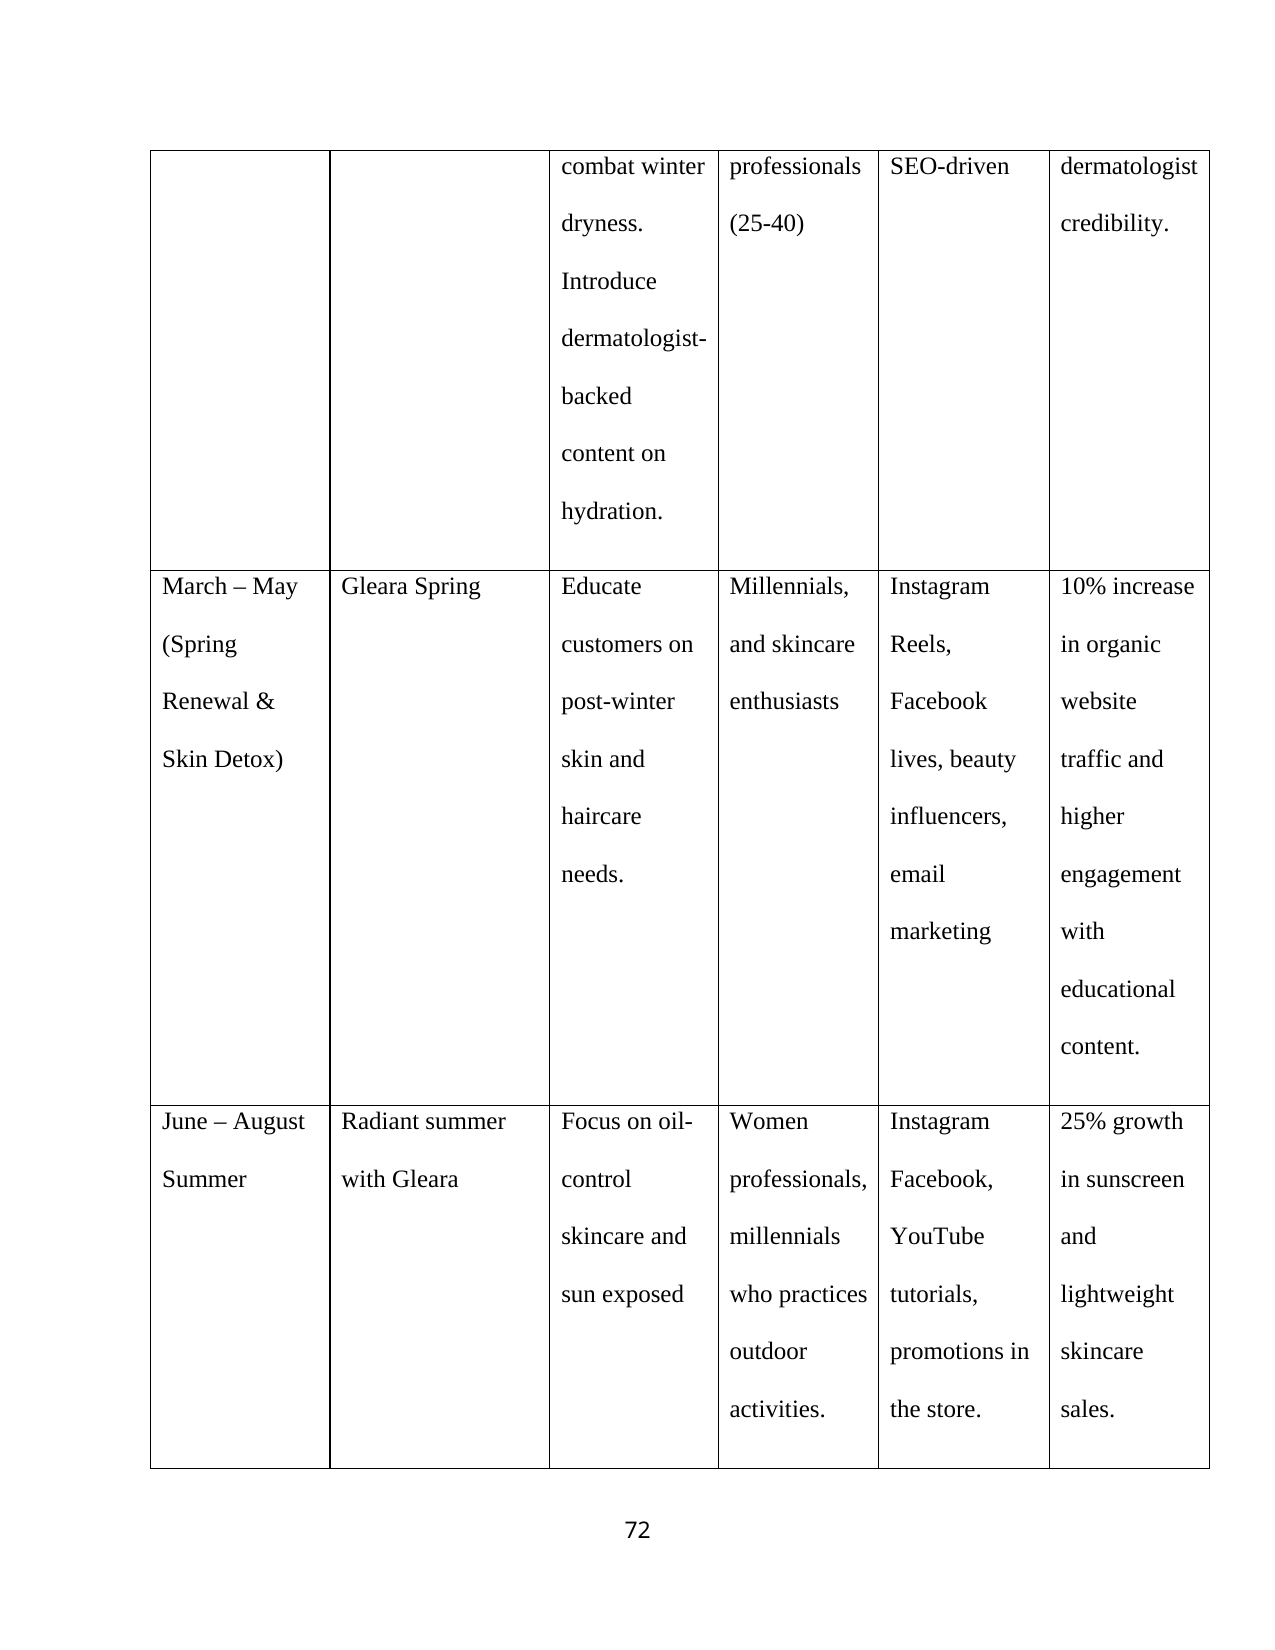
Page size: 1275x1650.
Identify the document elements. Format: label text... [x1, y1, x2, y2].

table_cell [331, 1164, 549, 1480]
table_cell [719, 1164, 878, 1480]
table_cell Instagram Reels, Facebook lives, beauty influencers, email marketing [879, 629, 1049, 1163]
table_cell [1050, 151, 1209, 628]
table_cell Gleara Spring [331, 629, 549, 1163]
table_cell HydrateWithGleara [331, 151, 549, 628]
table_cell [879, 1164, 1049, 1480]
table_cell 10% increase in organic website traffic and higher engagement with educational content. [1050, 629, 1209, 1163]
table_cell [550, 151, 718, 628]
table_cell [879, 151, 1049, 628]
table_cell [151, 151, 329, 628]
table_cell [719, 151, 878, 628]
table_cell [550, 1164, 718, 1480]
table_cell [1050, 1164, 1209, 1480]
table_cell March – May (Spring Renewal & Skin Detox) [151, 629, 329, 1163]
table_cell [151, 1164, 329, 1480]
table_cell Educate customers on post-winter skin and haircare needs. [550, 629, 718, 1163]
table_cell Millennials, and skincare enthusiasts [719, 629, 878, 1163]
